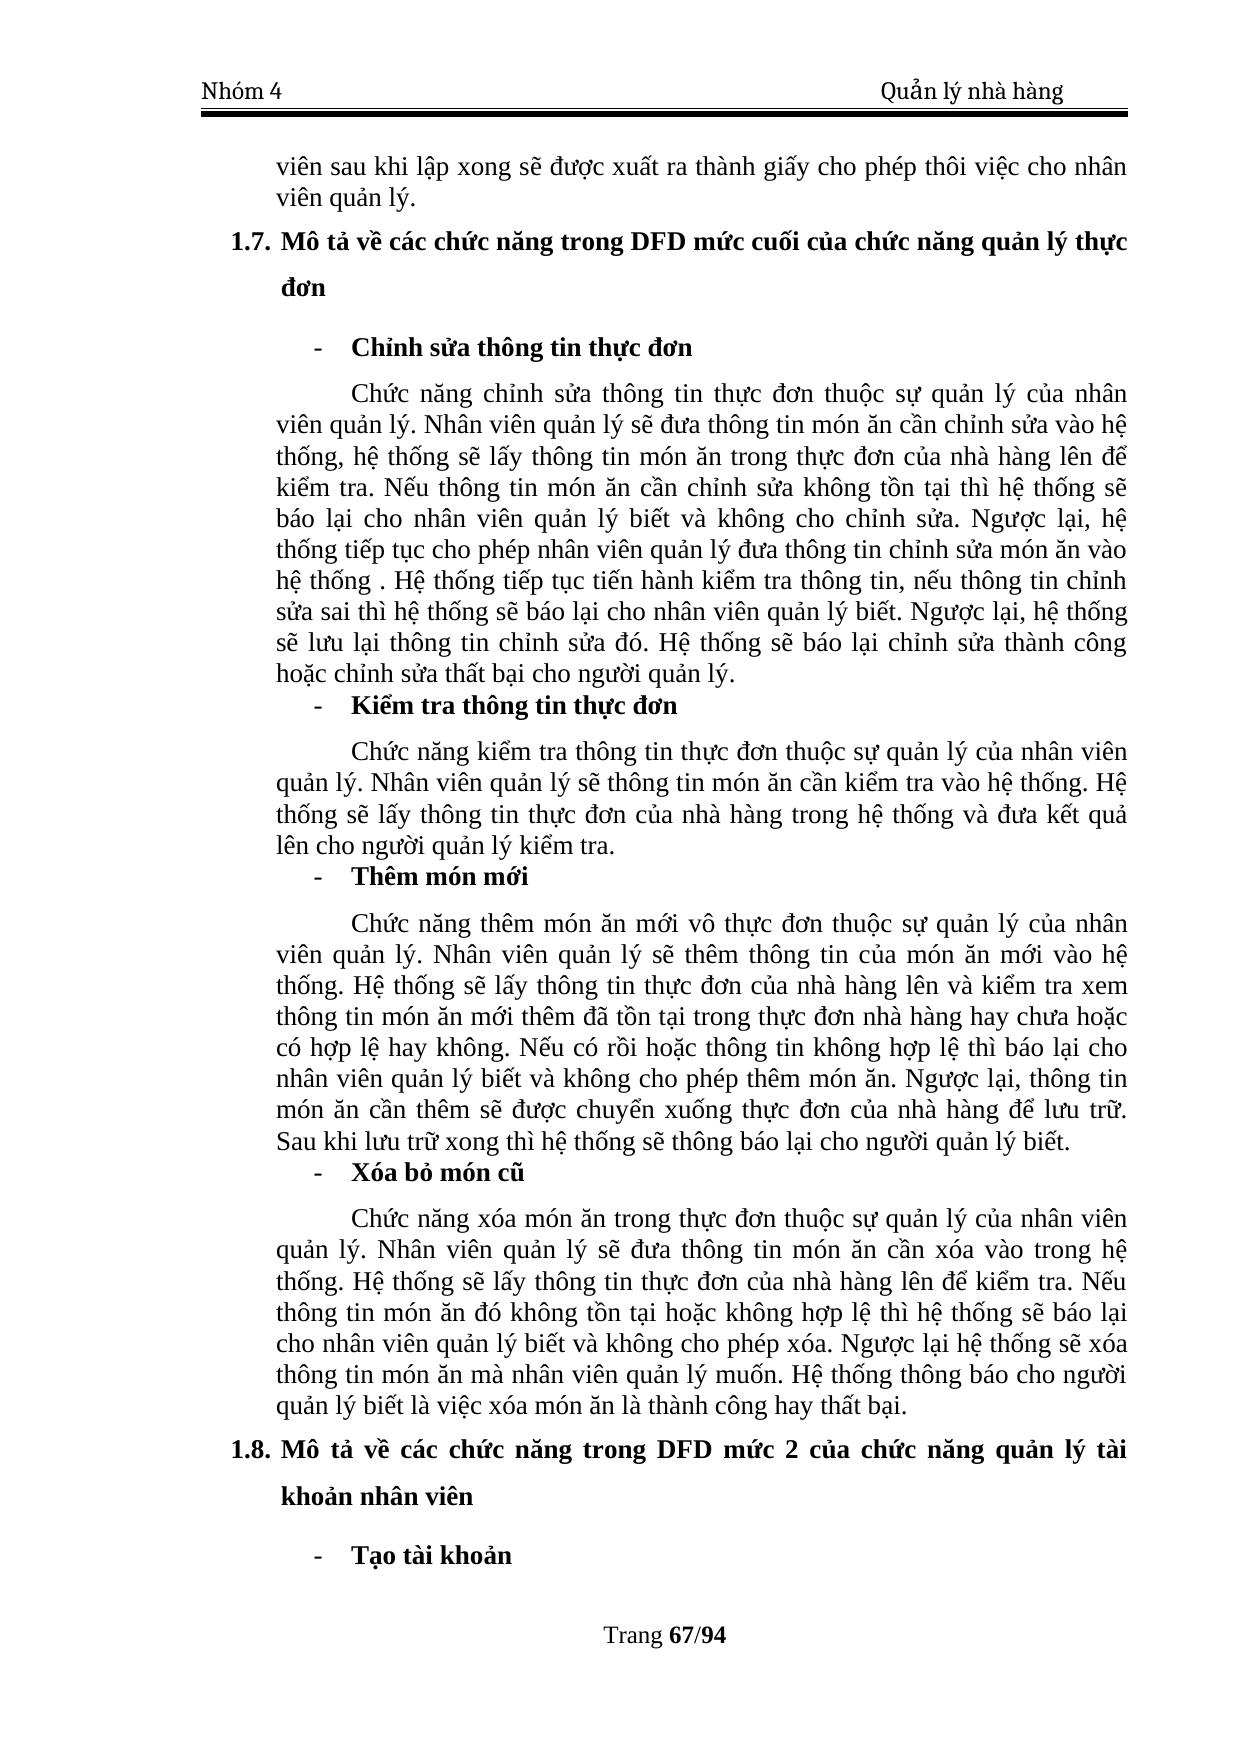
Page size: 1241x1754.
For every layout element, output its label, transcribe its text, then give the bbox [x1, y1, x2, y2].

list Chức năng xóa món ăn trong thực đơn thuộc sự quản lý của nhân viên quản lý. Nhân viên quản lý sẽ đưa thông tin món ăn cần xóa vào trong hệ thống. Hệ thống sẽ lấy thông tin thực đơn của nhà hàng lên để kiểm tra. Nếu thông tin món ăn đó không tồn tại hoặc không hợp lệ thì hệ thống sẽ báo lại cho nhân viên quản lý biết và không cho phép xóa. Ngược lại hệ thống sẽ xóa thông tin món ăn mà nhân viên quản lý muốn. Hệ thống thông báo cho người quản lý biết là việc xóa món ăn là thành công hay thất bại. [276, 1202, 1128, 1421]
list Kiểm tra thông tin thực đơn [313, 689, 1128, 720]
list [276, 150, 1128, 212]
list Mô tả về các chức năng trong DFD mức 2 của chức năng quản lý tài khoản nhân viên [230, 1433, 1128, 1511]
list Chỉnh sửa thông tin thực đơn [313, 331, 1128, 362]
list Chức năng chỉnh sửa thông tin thực đơn thuộc sự quản lý của nhân viên quản lý. Nhân viên quản lý sẽ đưa thông tin món ăn cần chỉnh sửa vào hệ thống, hệ thống sẽ lấy thông tin món ăn trong thực đơn của nhà hàng lên để kiểm tra. Nếu thông tin món ăn cần chỉnh sửa không tồn tại thì hệ thống sẽ báo lại cho nhân viên quản lý biết và không cho chỉnh sửa. Ngược lại, hệ thống tiếp tục cho phép nhân viên quản lý đưa thông tin chỉnh sửa món ăn vào hệ thống . Hệ thống tiếp tục tiến hành kiểm tra thông tin, nếu thông tin chỉnh sửa sai thì hệ thống sẽ báo lại cho nhân viên quản lý biết. Ngược lại, hệ thống sẽ lưu lại thông tin chỉnh sửa đó. Hệ thống sẽ báo lại chỉnh sửa thành công hoặc chỉnh sửa thất bại cho người quản lý. [276, 377, 1128, 689]
list Mô tả về các chức năng trong DFD mức cuối của chức năng quản lý thực đơn [230, 225, 1128, 303]
list Thêm món mới [313, 860, 1128, 891]
list Chức năng thêm món ăn mới vô thực đơn thuộc sự quản lý của nhân viên quản lý. Nhân viên quản lý sẽ thêm thông tin của món ăn mới vào hệ thống. Hệ thống sẽ lấy thông tin thực đơn của nhà hàng lên và kiểm tra xem thông tin món ăn mới thêm đã tồn tại trong thực đơn nhà hàng hay chưa hoặc có hợp lệ hay không. Nếu có rồi hoặc thông tin không hợp lệ thì báo lại cho nhân viên quản lý biết và không cho phép thêm món ăn. Ngược lại, thông tin món ăn cần thêm sẽ được chuyển xuống thực đơn của nhà hàng để lưu trữ. Sau khi lưu trữ xong thì hệ thống sẽ thông báo lại cho người quản lý biết. [276, 907, 1128, 1156]
list Chức năng kiểm tra thông tin thực đơn thuộc sự quản lý của nhân viên quản lý. Nhân viên quản lý sẽ thông tin món ăn cần kiểm tra vào hệ thống. Hệ thống sẽ lấy thông tin thực đơn của nhà hàng trong hệ thống và đưa kết quả lên cho người quản lý kiểm tra. [276, 735, 1128, 860]
list Xóa bỏ món cũ [313, 1156, 1128, 1187]
list Tạo tài khoản [313, 1539, 1128, 1570]
